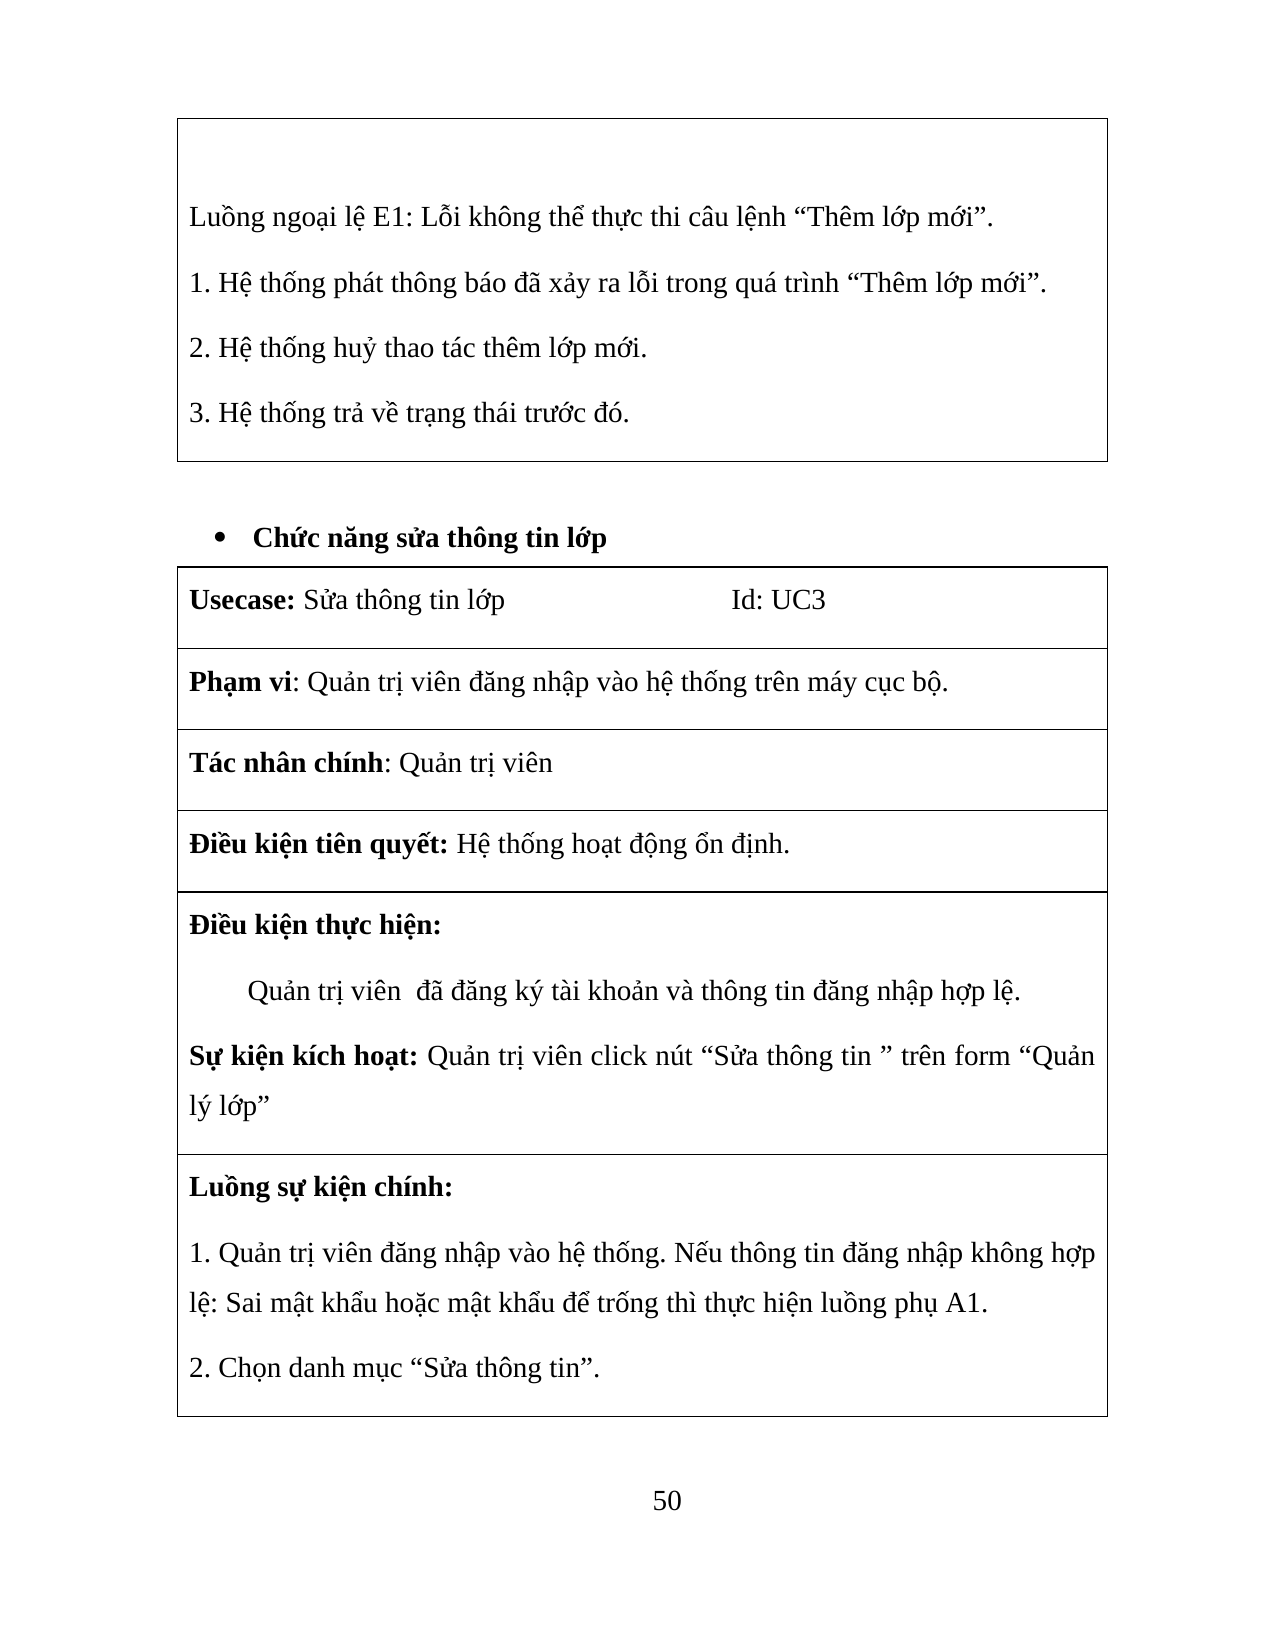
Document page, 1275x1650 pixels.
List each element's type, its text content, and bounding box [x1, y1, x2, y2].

table_cell Tác nhân chính: Quản trị viên [178, 730, 1107, 810]
table_header Usecase: Sửa thông tin lớp Id: UC3 [178, 568, 1107, 648]
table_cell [178, 1155, 1107, 1416]
table_cell Điều kiện tiên quyết: Hệ thống hoạt động ổn định. [178, 811, 1107, 891]
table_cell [178, 119, 1107, 461]
list Chức năng sửa thông tin lớp [215, 520, 1157, 554]
table_cell Điều kiện thực hiện: Quản trị viên đã đăng ký tài khoản và thông tin đăng nhập hợp lệ. Sự kiện kích hoạt: Quản trị viên click nút “Sửa thông tin ” trên form “Quản lý lớp” [178, 893, 1107, 1153]
table_cell Phạm vi: Quản trị viên đăng nhập vào hệ thống trên máy cục bộ. [178, 649, 1107, 729]
